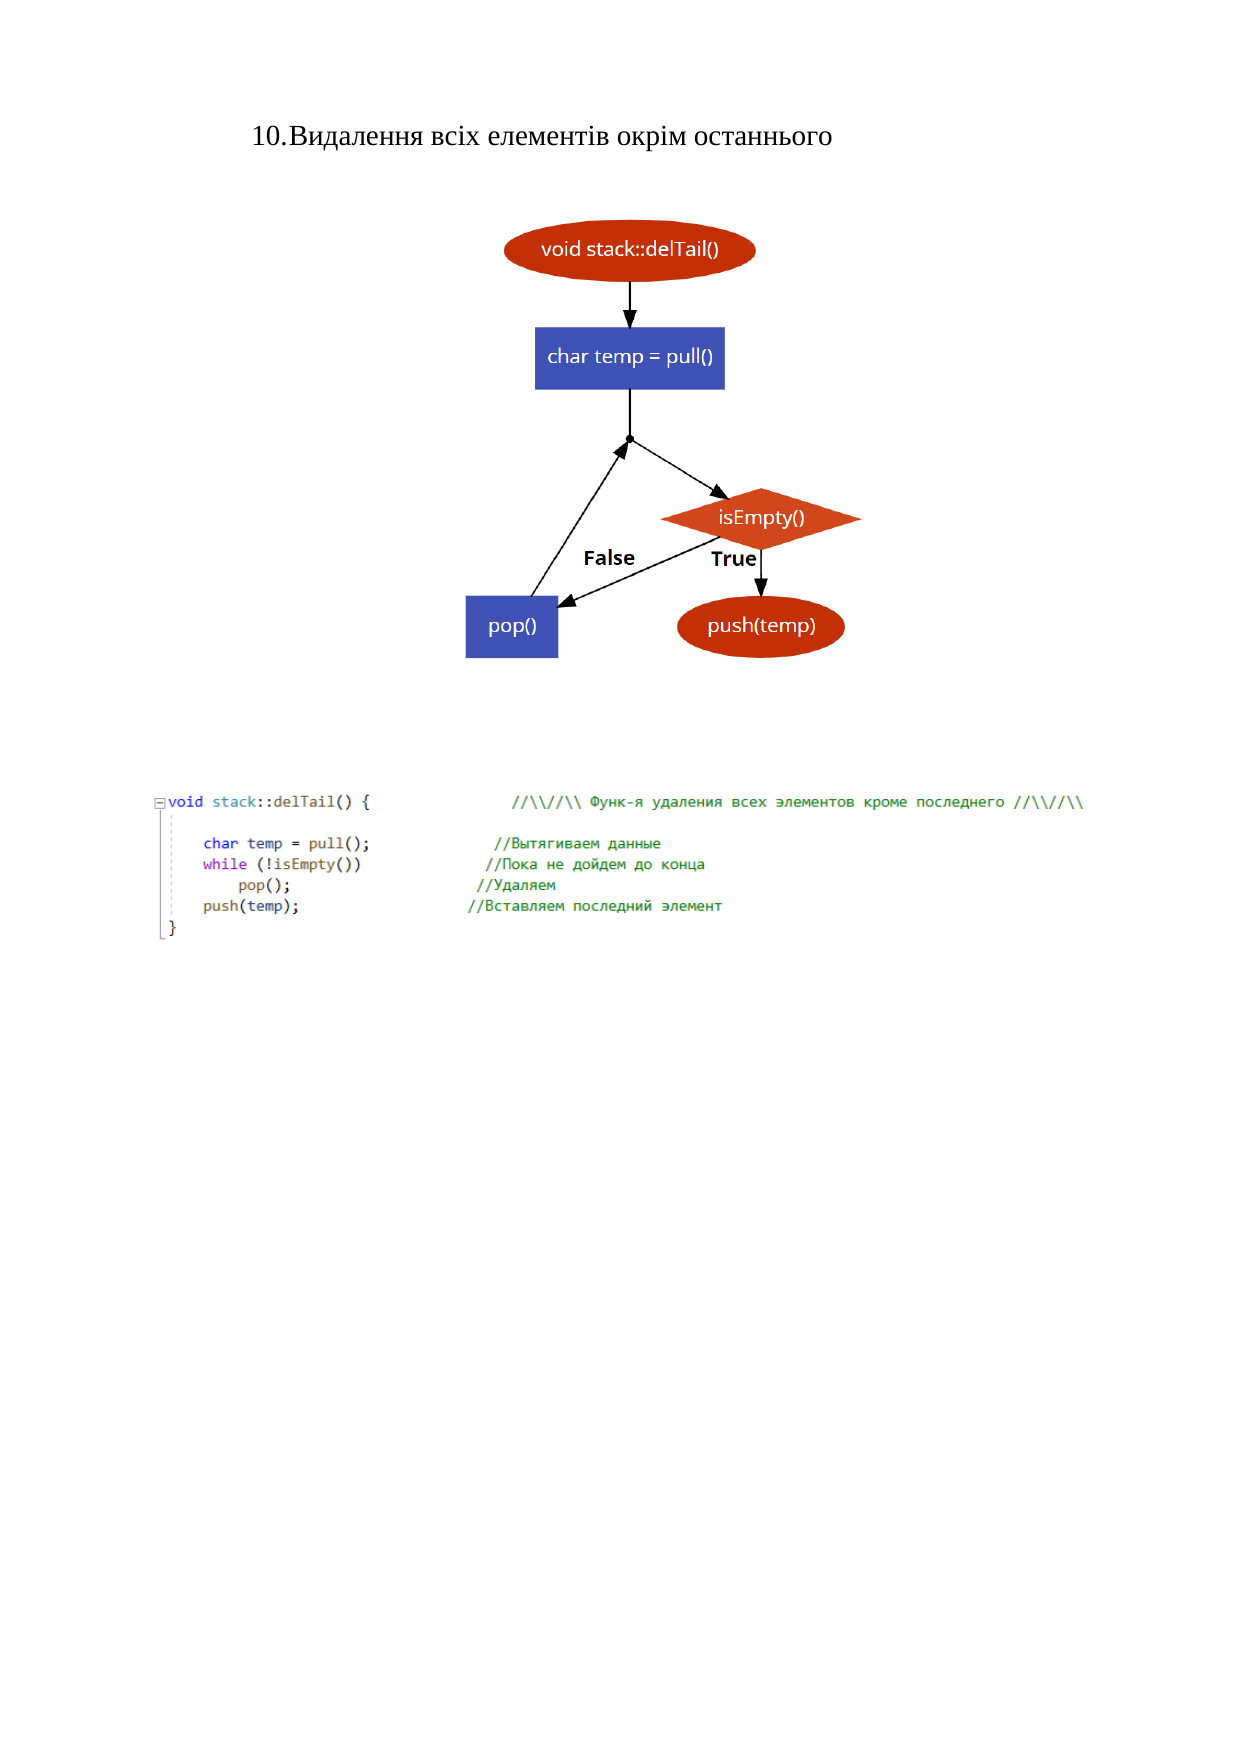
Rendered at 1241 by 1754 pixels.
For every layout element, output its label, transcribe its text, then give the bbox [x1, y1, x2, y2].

list Видалення всіх елементів окрім останнього [251, 118, 1152, 152]
picture [454, 214, 875, 665]
picture [144, 780, 1096, 953]
